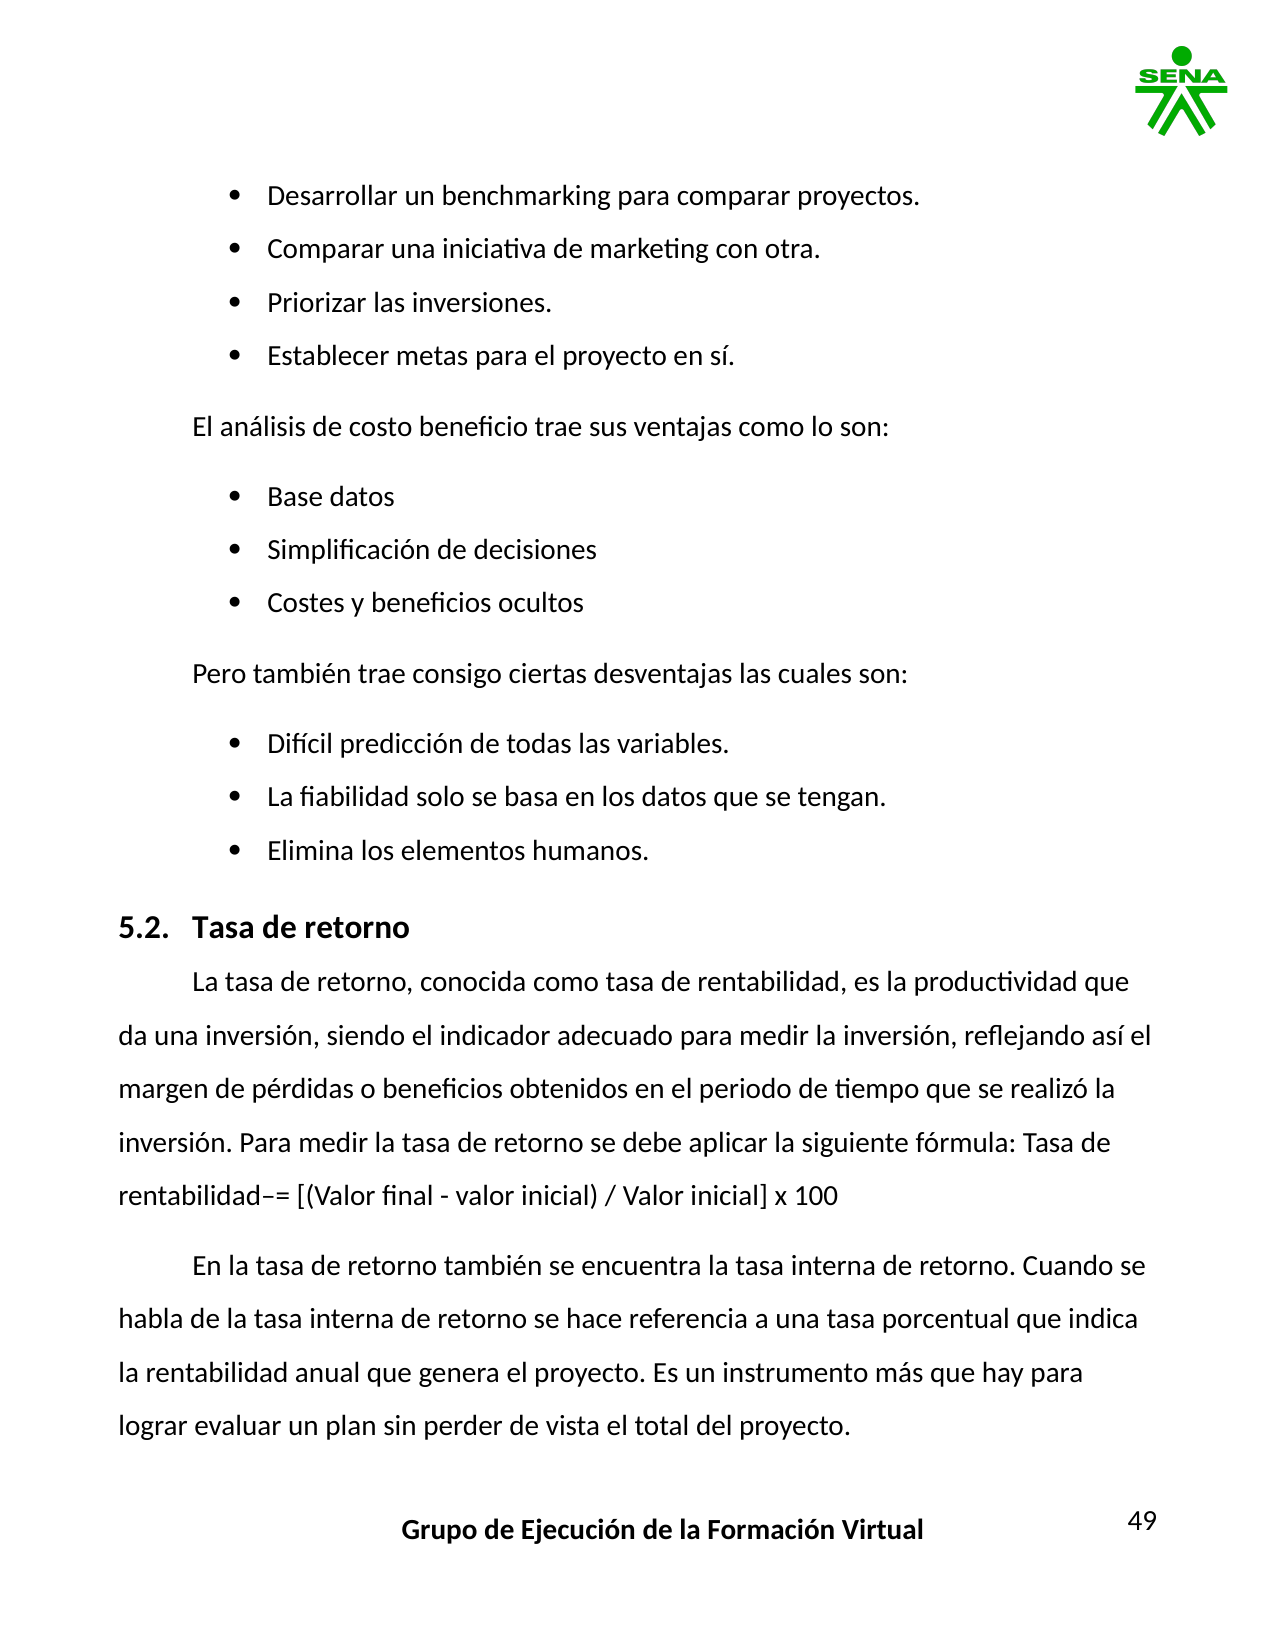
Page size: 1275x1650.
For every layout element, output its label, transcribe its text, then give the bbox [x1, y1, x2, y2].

subtitle Tasa de retorno [118, 906, 1157, 947]
list La fiabilidad solo se basa en los datos que se tengan. [229, 778, 1157, 814]
picture [1135, 46, 1228, 136]
list Costes y beneficios ocultos [229, 584, 1157, 620]
text El análisis de costo beneficio trae sus ventajas como lo son: [118, 408, 1157, 443]
text La tasa de retorno, conocida como tasa de rentabilidad, es la productividad que da una inversión, siendo el indicador adecuado para medir la inversión, reflejando así el margen de pérdidas o beneficios obtenidos en el periodo de tiempo que se realizó la inversión. Para medir la tasa de retorno se debe aplicar la siguiente fórmula: Tasa de rentabilidad–= [(Valor final - valor inicial) / Valor inicial] x 100 [118, 963, 1157, 1213]
text Pero también trae consigo ciertas desventajas las cuales son: [118, 655, 1157, 690]
list Simplificación de decisiones [229, 531, 1157, 567]
list Elimina los elementos humanos. [229, 832, 1157, 867]
list Desarrollar un benchmarking para comparar proyectos. [229, 177, 1157, 213]
list Base datos [229, 478, 1157, 513]
list Establecer metas para el proyecto en sí. [229, 337, 1157, 373]
text En la tasa de retorno también se encuentra la tasa interna de retorno. Cuando se habla de la tasa interna de retorno se hace referencia a una tasa porcentual que indica la rentabilidad anual que genera el proyecto. Es un instrumento más que hay para lograr evaluar un plan sin perder de vista el total del proyecto. [118, 1247, 1157, 1443]
list Comparar una iniciativa de marketing con otra. [229, 231, 1157, 266]
list Difícil predicción de todas las variables. [229, 725, 1157, 760]
list Priorizar las inversiones. [229, 284, 1157, 320]
